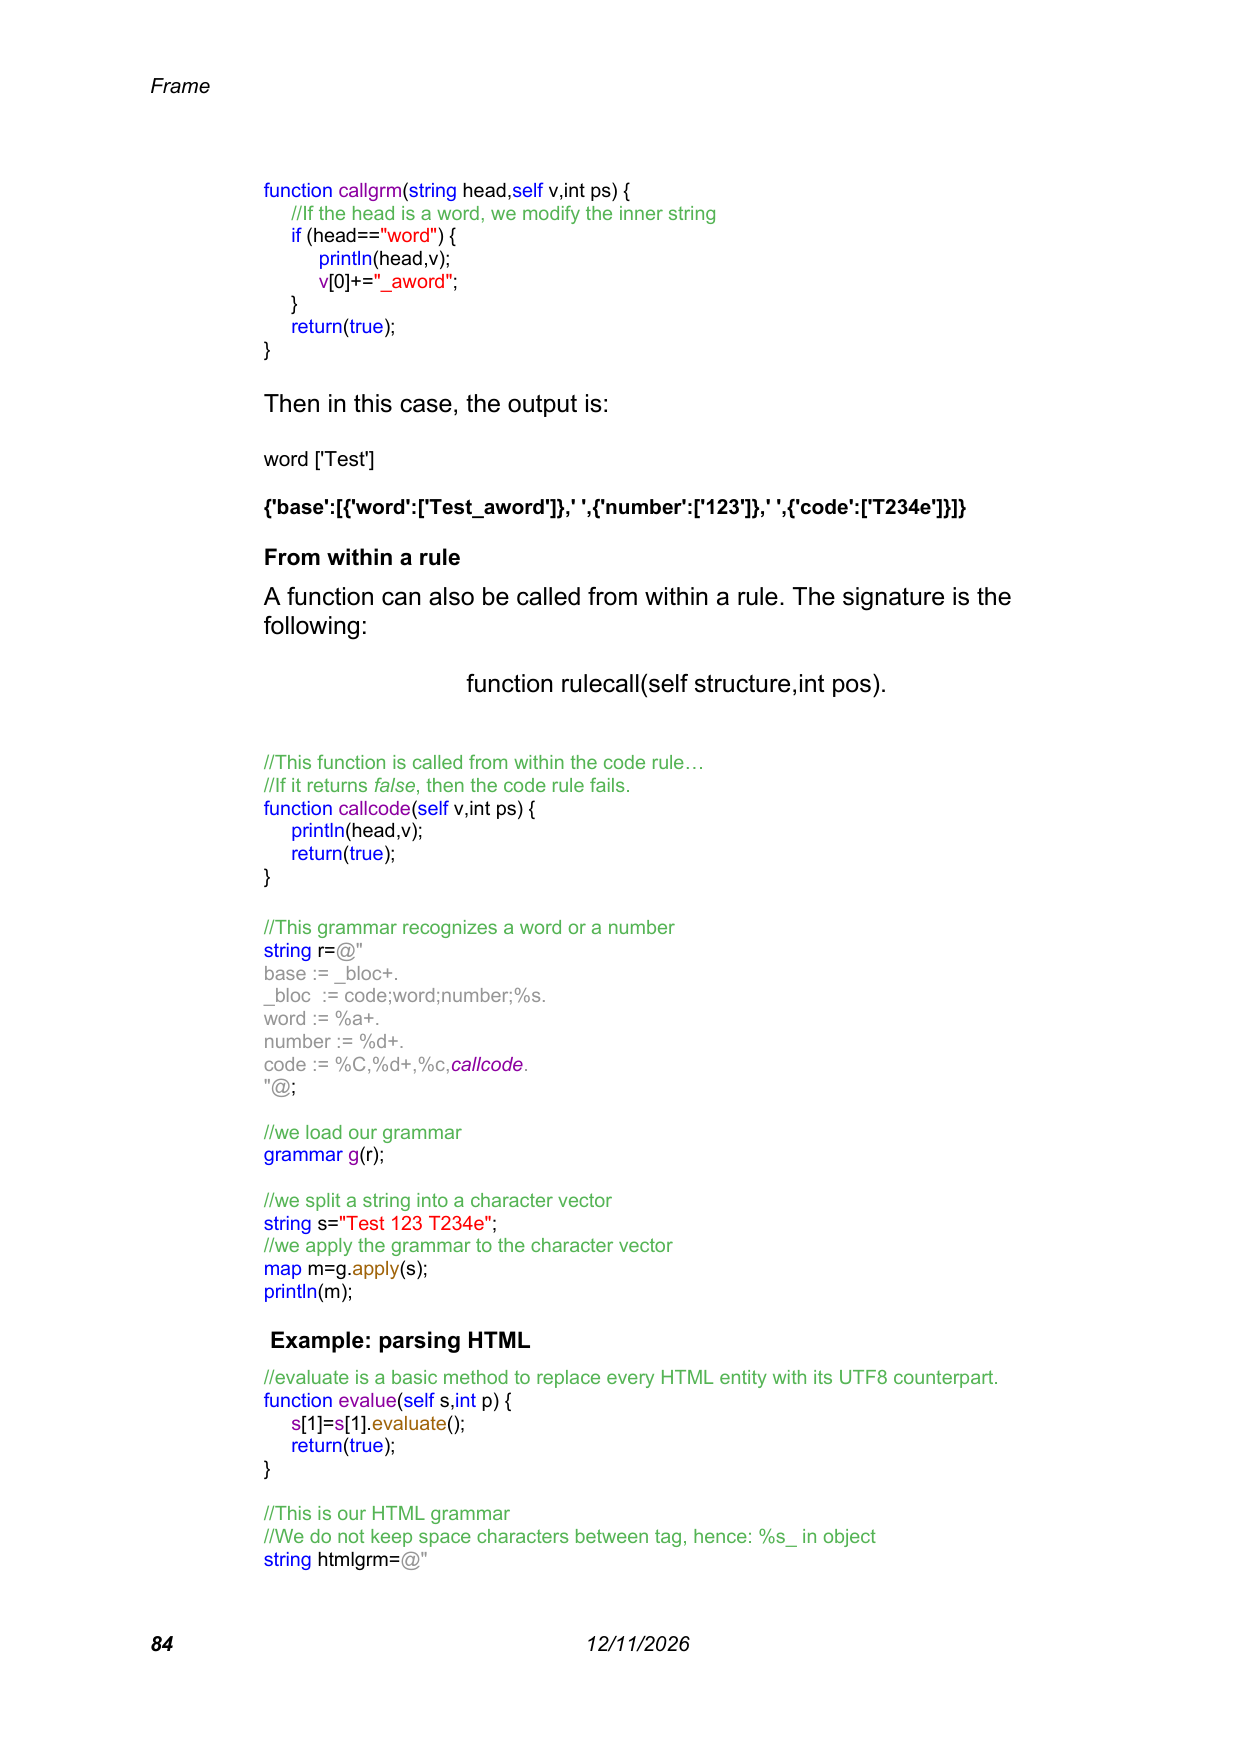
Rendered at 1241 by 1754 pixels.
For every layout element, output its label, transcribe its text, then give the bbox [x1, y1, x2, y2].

text //This function is called from within the code rule… [263, 751, 1090, 774]
text //If the head is a word, we modify the inner string [263, 201, 1090, 224]
text //If it returns false, then the code rule fails. [263, 774, 1090, 797]
text //evaluate is a basic method to replace every HTML entity with its UTF8 counterpart. [263, 1366, 1090, 1389]
text //This is our HTML grammar [263, 1502, 1090, 1525]
text base := _bloc+. [263, 962, 1090, 984]
text v[0]+="_aword"; [263, 269, 1090, 292]
subtitle From within a rule [263, 543, 1090, 570]
text string htmlgrm=@" [263, 1548, 1090, 1570]
text grammar g(r); [263, 1143, 1090, 1166]
text "@; [263, 1075, 1090, 1098]
text //We do not keep space characters between tag, hence: %s_ in object [263, 1525, 1090, 1548]
text Then in this case, the output is: [263, 389, 1090, 418]
text {'base':[{'word':['Test_aword']},' ',{'number':['123']},' ',{'code':['T234e']}]} [263, 494, 1090, 518]
text println(head,v); [263, 819, 1090, 842]
text A function can also be called from within a rule. The signature is the following: [263, 582, 1090, 640]
text //we split a string into a character vector [263, 1189, 1090, 1211]
text function rulecall(self structure,int pos). [263, 669, 1090, 697]
text if (head=="word") { [263, 224, 1090, 247]
text function callcode(self v,int ps) { [263, 797, 1090, 819]
text //we load our grammar [263, 1121, 1090, 1143]
text word ['Test'] [263, 447, 1090, 471]
subtitle Example: parsing HTML [263, 1327, 1090, 1353]
text } [263, 292, 1090, 315]
text function callgrm(string head,self v,int ps) { [263, 179, 1090, 201]
text return(true); [263, 842, 1090, 865]
text return(true); [263, 1434, 1090, 1457]
text //This grammar recognizes a word or a number [263, 916, 1090, 939]
text } [263, 1457, 1090, 1479]
text println(head,v); [263, 247, 1090, 269]
text word := %a+. [263, 1007, 1090, 1030]
text function evalue(self s,int p) { [263, 1389, 1090, 1411]
text string r=@" [263, 939, 1090, 962]
text } [263, 865, 1090, 887]
text number := %d+. [263, 1030, 1090, 1052]
text //we apply the grammar to the character vector [263, 1234, 1090, 1257]
text s[1]=s[1].evaluate(); [263, 1411, 1090, 1434]
text return(true); [263, 315, 1090, 338]
text map m=g.apply(s); [263, 1257, 1090, 1279]
text } [263, 338, 1090, 360]
text string s="Test 123 T234e"; [263, 1211, 1090, 1234]
text code := %C,%d+,%c,callcode. [263, 1052, 1090, 1075]
text println(m); [263, 1279, 1090, 1302]
text _bloc := code;word;number;%s. [263, 984, 1090, 1007]
